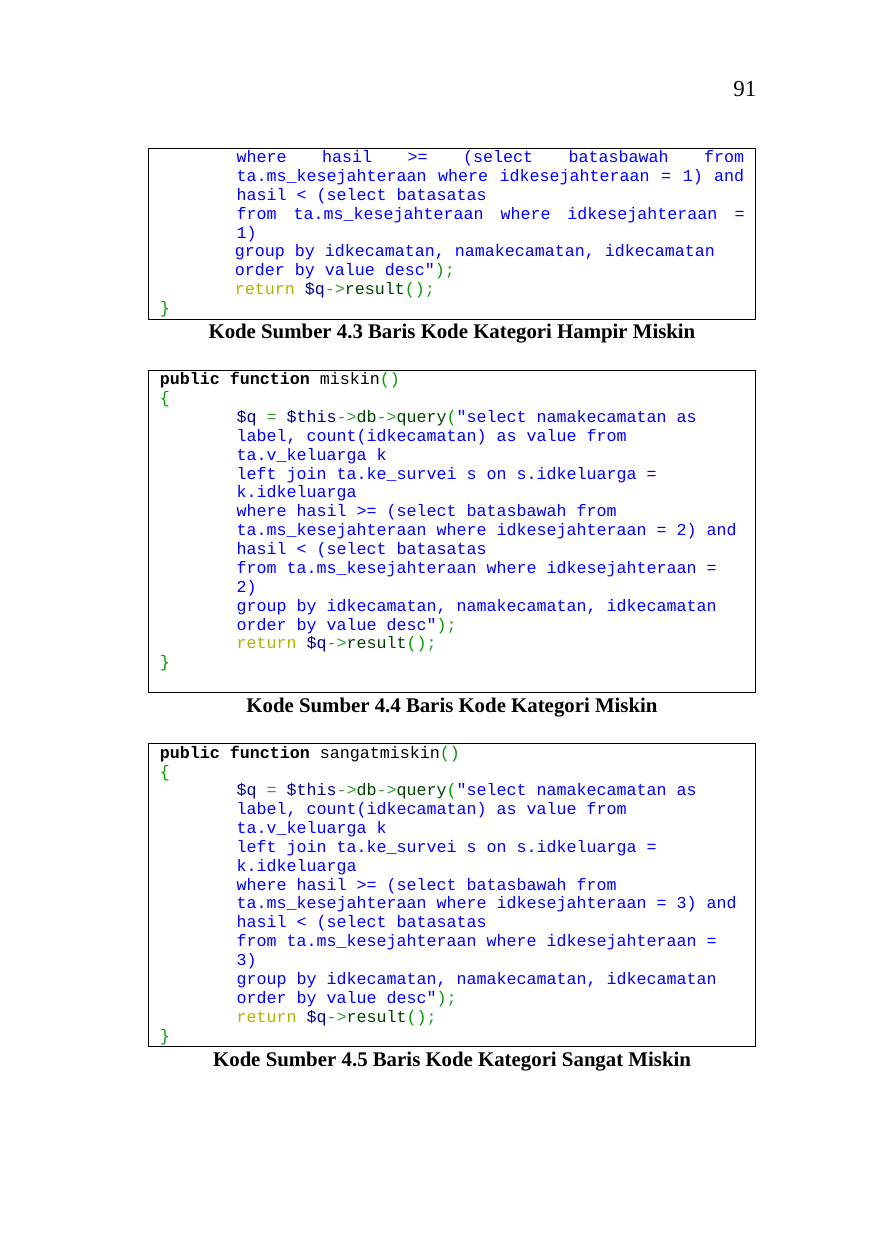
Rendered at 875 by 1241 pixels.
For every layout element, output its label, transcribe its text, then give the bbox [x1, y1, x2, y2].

table_header public function sangatmiskin() { $q = $this->db->query("select namakecamatan as label, count(idkecamatan) as value from ta.v_keluarga k left join ta.ke_survei s on s.idkeluarga = k.idkeluarga where hasil >= (select batasbawah from ta.ms_kesejahteraan where idkesejahteraan = 3) and hasil < (select batasatas from ta.ms_kesejahteraan where idkesejahteraan = 3) group by idkecamatan, namakecamatan, idkecamatan order by value desc"); return $q->result(); } [149, 744, 755, 1046]
table_header public function miskin() { $q = $this->db->query("select namakecamatan as label, count(idkecamatan) as value from ta.v_keluarga k left join ta.ke_survei s on s.idkeluarga = k.idkeluarga where hasil >= (select batasbawah from ta.ms_kesejahteraan where idkesejahteraan = 2) and hasil < (select batasatas from ta.ms_kesejahteraan where idkesejahteraan = 2) group by idkecamatan, namakecamatan, idkecamatan order by value desc"); return $q->result(); } [149, 371, 755, 692]
